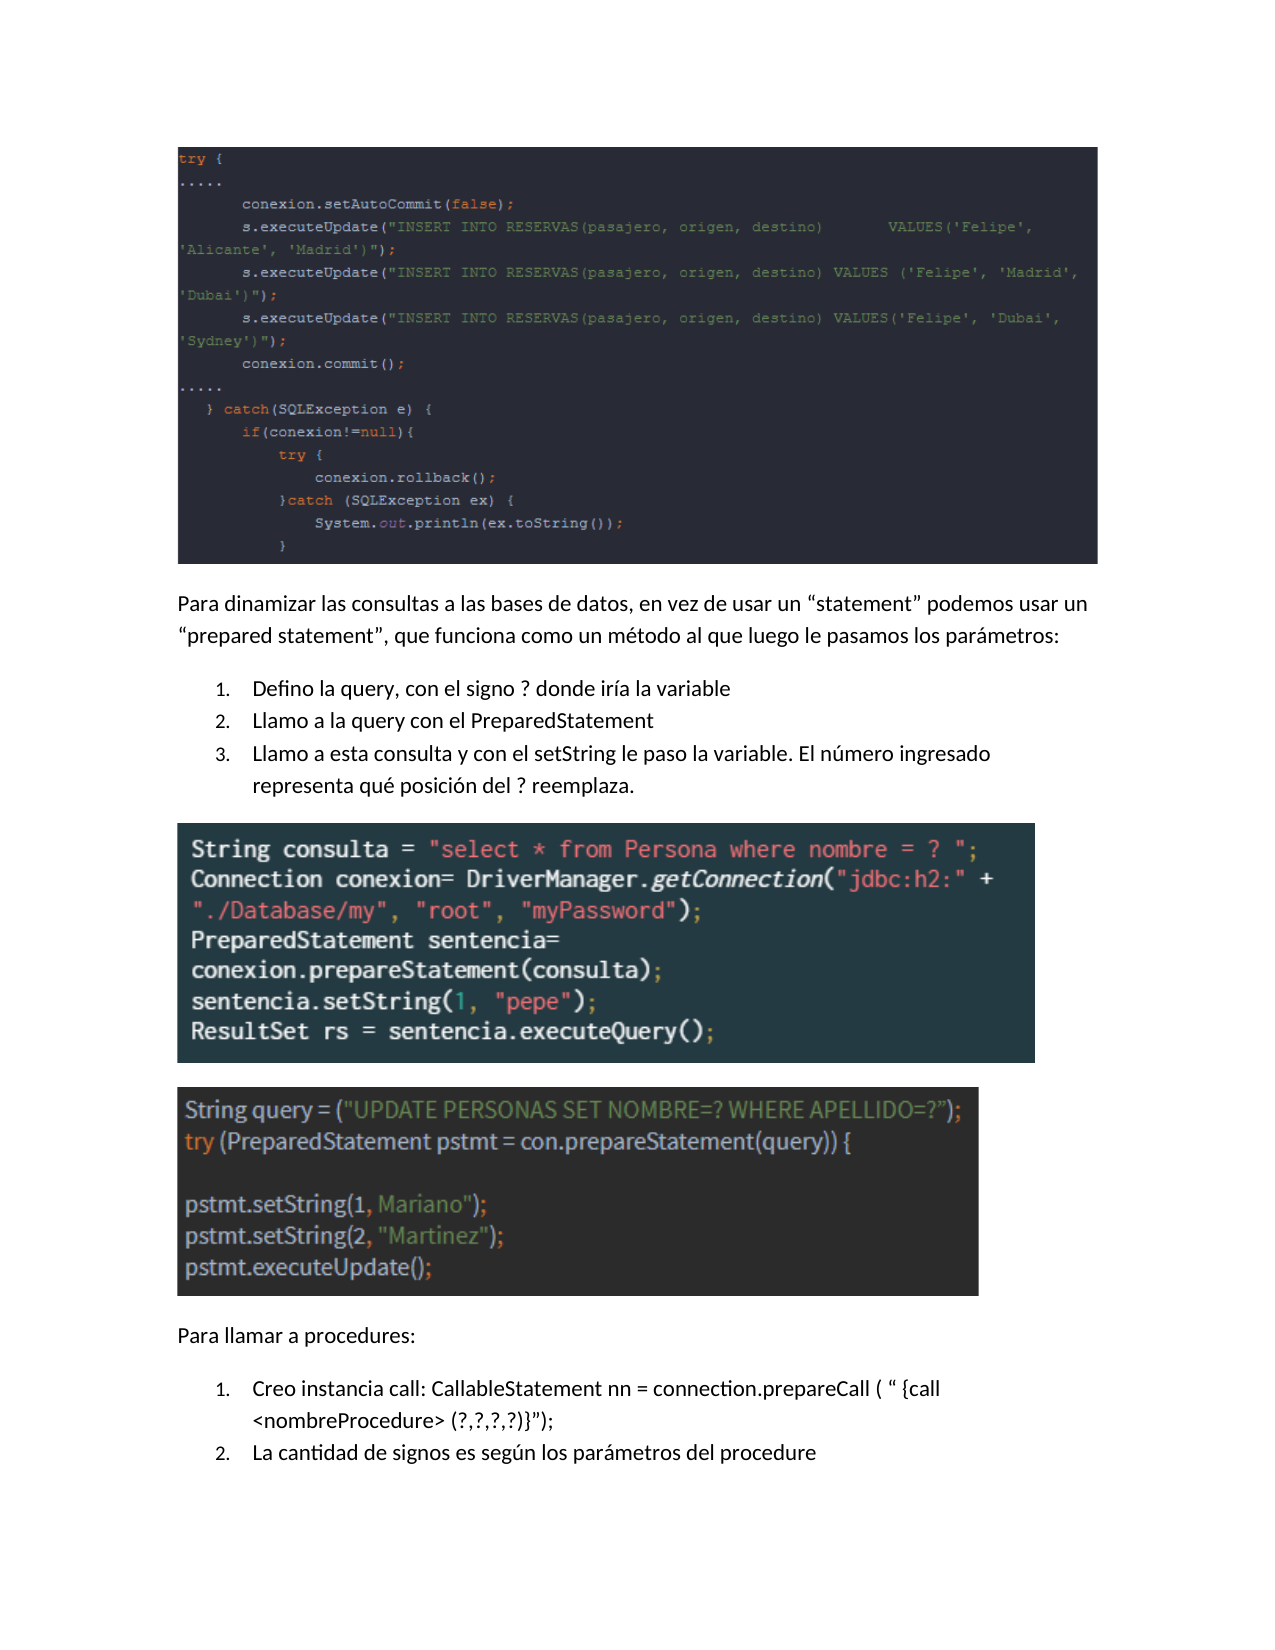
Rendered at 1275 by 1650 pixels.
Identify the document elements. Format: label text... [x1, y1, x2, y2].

picture [177, 1087, 979, 1296]
picture [177, 823, 1035, 1063]
list Defino la query, con el signo ? donde iría la variable [215, 674, 1098, 702]
list Creo instancia call: CallableStatement nn = connection.prepareCall ( “ {call <nombreProcedure> (?,?,?,?)}”); [215, 1374, 1098, 1434]
picture [177, 147, 1098, 564]
text Para llamar a procedures: [177, 1321, 1098, 1349]
list La cantidad de signos es según los parámetros del procedure [215, 1438, 1098, 1466]
list Llamo a esta consulta y con el setString le paso la variable. El número ingresado representa qué posición del ? reemplaza. [215, 739, 1098, 799]
list Llamo a la query con el PreparedStatement [215, 706, 1098, 734]
text Para dinamizar las consultas a las bases de datos, en vez de usar un “statement” podemos usar un “prepared statement”, que funciona como un método al que luego le pasamos los parámetros: [177, 589, 1098, 649]
